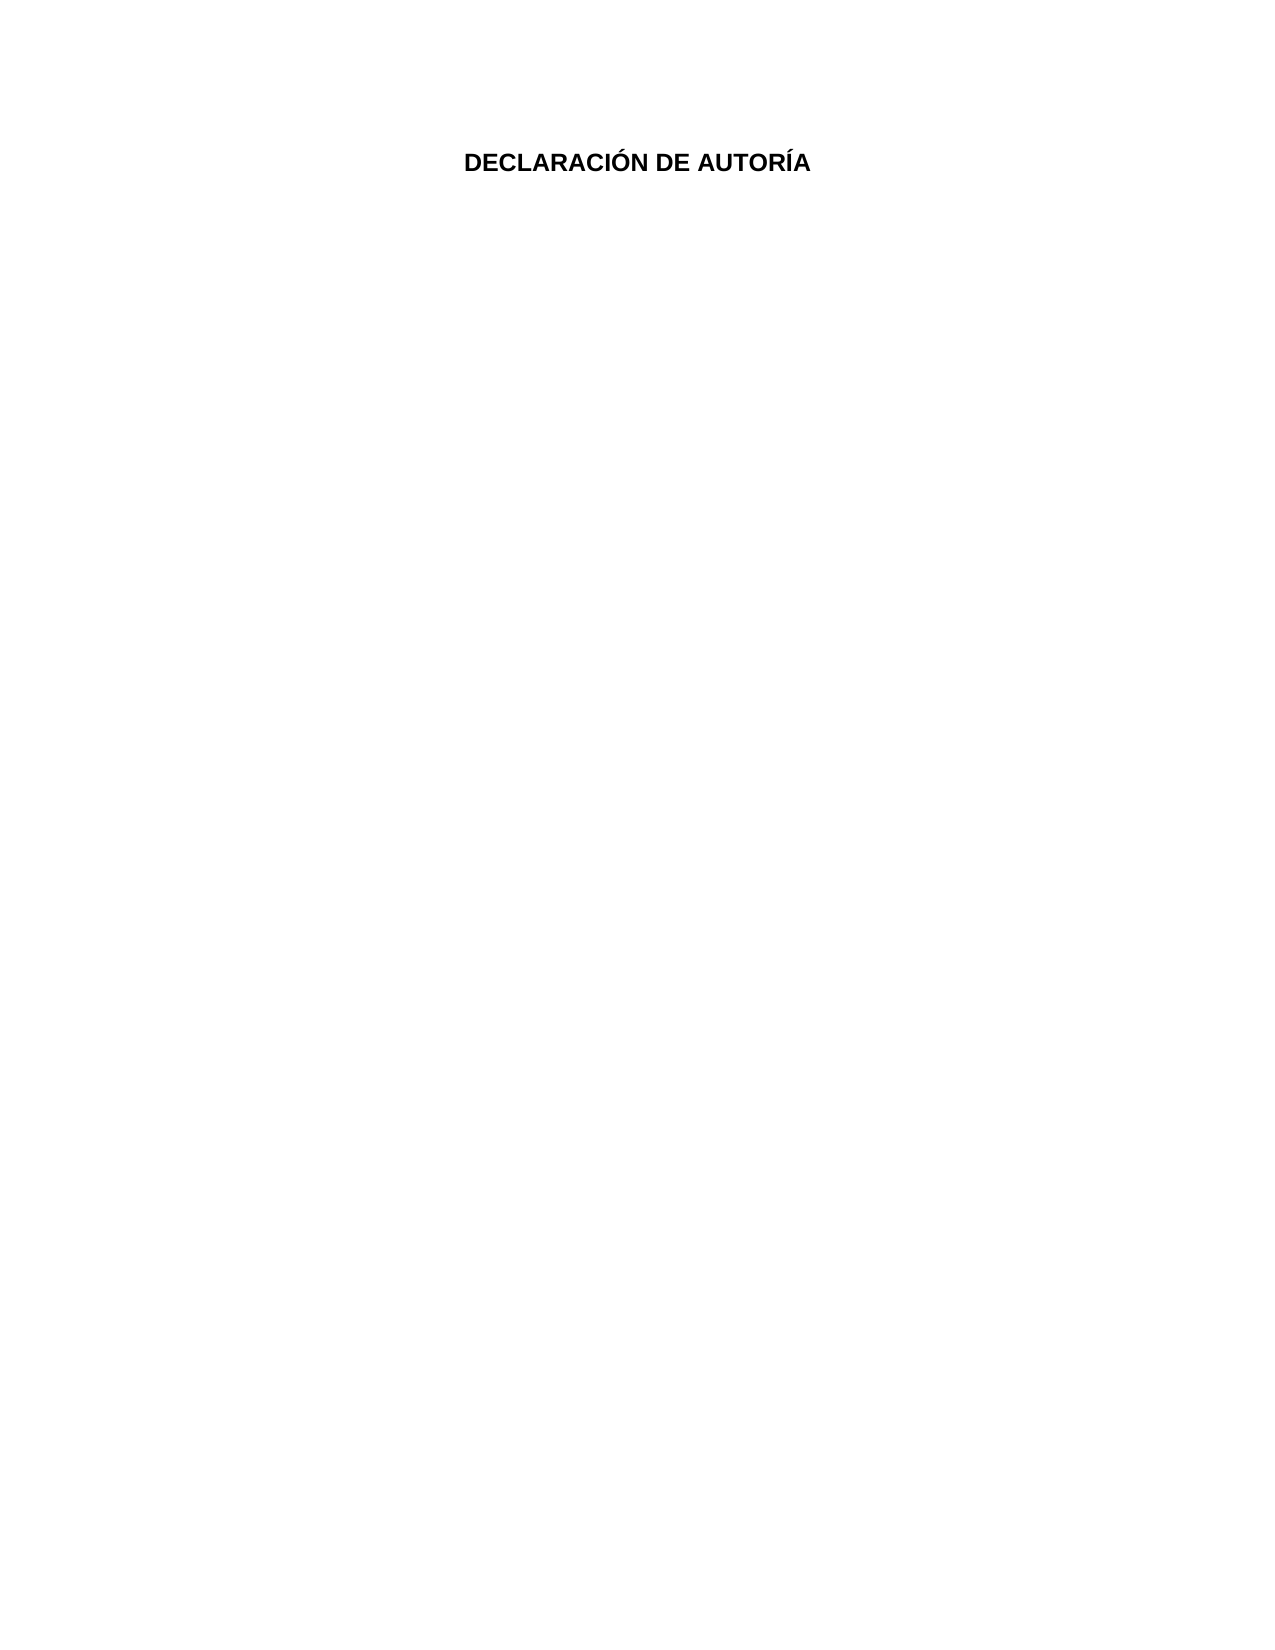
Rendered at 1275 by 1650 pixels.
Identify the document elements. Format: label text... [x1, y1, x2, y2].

text DECLARACIÓN DE AUTORÍA [177, 148, 1098, 176]
